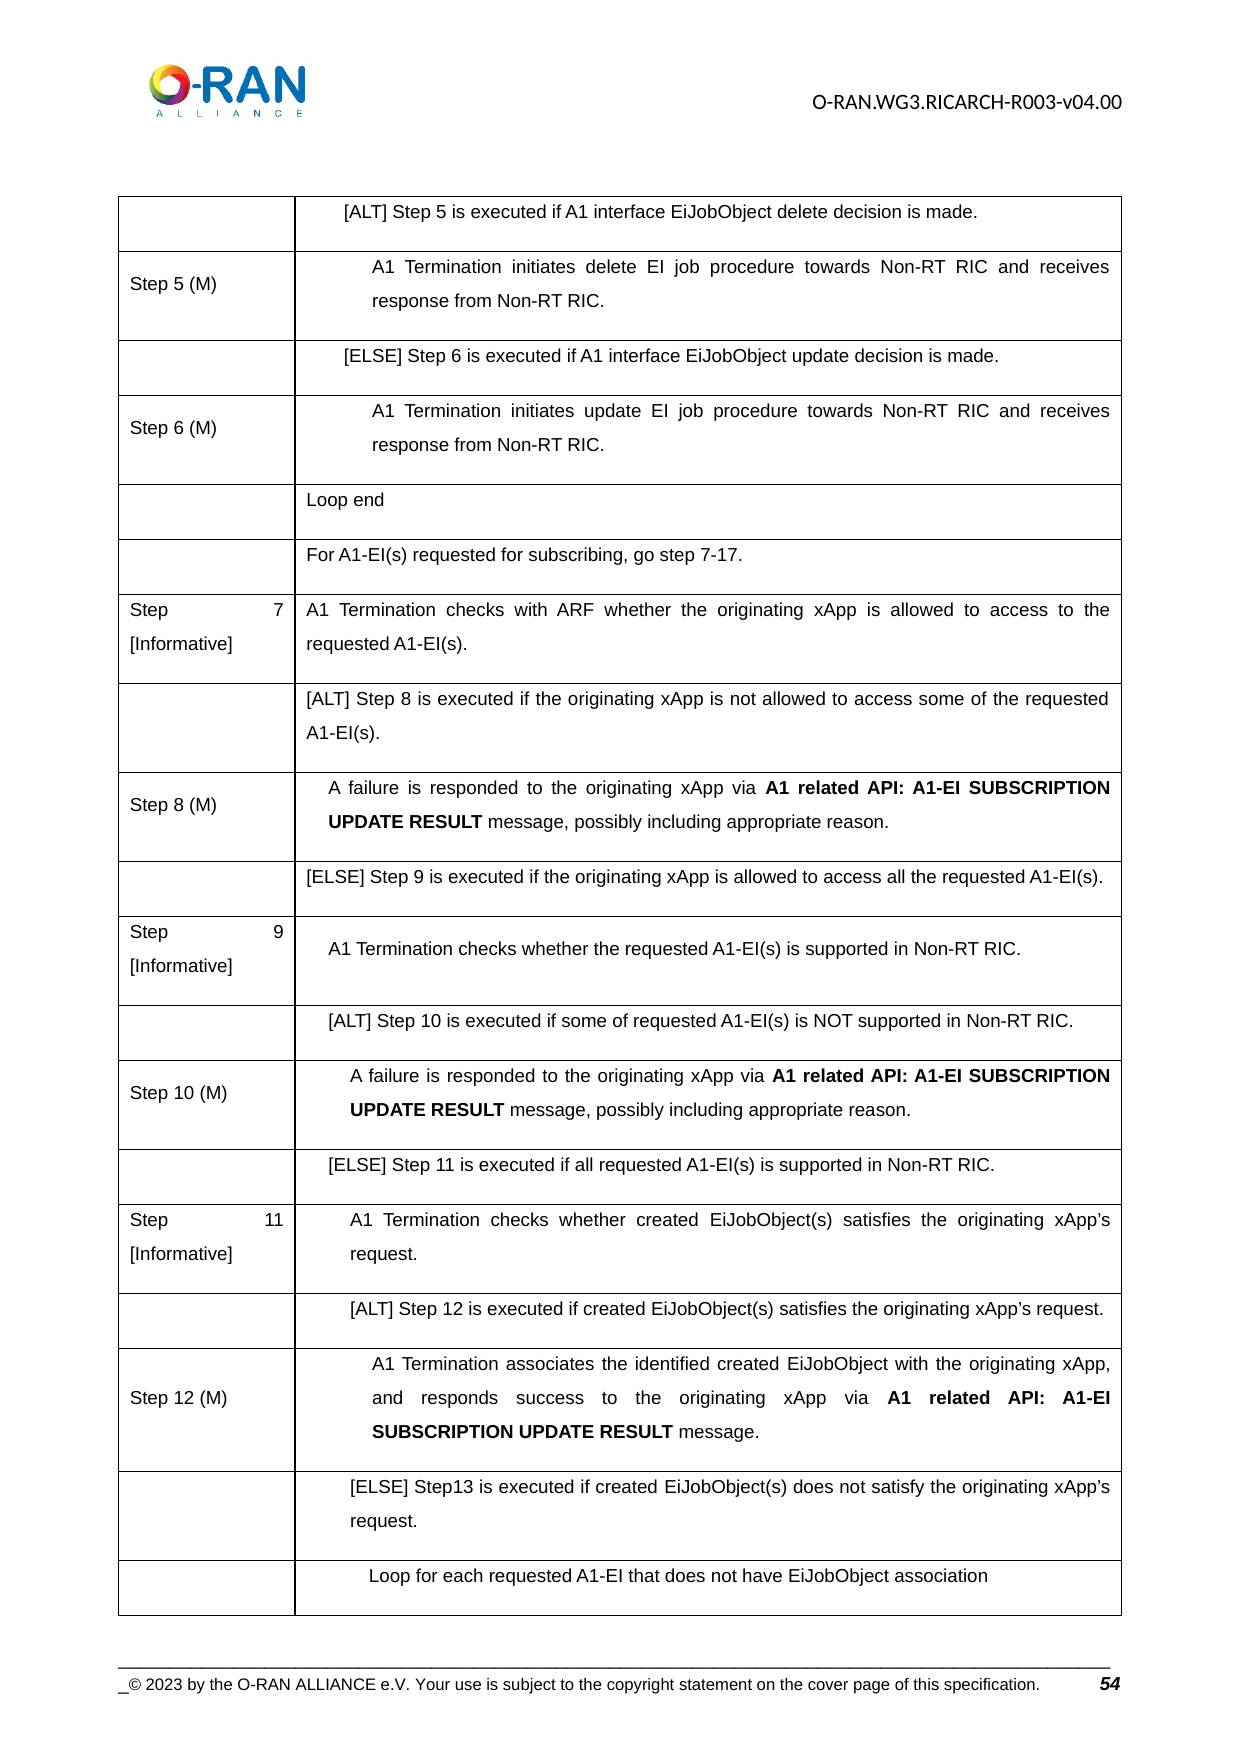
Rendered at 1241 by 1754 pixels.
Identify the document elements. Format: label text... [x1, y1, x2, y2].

table_cell Step 7 [Informative] [119, 595, 294, 682]
table_cell A1 Termination checks whether created EiJobObject(s) satisfies the originating xApp’s request. [296, 1205, 1121, 1292]
table_cell [ALT] Step 5 is executed if A1 interface EiJobObject delete decision is made. [296, 197, 1121, 251]
table_cell A1 Termination associates the identified created EiJobObject with the originating xApp, and responds success to the originating xApp via A1 related API: A1-EI SUBSCRIPTION UPDATE RESULT message. [296, 1349, 1121, 1471]
table_cell [119, 684, 294, 772]
table_cell [119, 485, 294, 538]
table_cell [ELSE] Step 6 is executed if A1 interface EiJobObject update decision is made. [296, 341, 1121, 394]
table_cell Step 10 (M) [119, 1061, 294, 1148]
table_cell Loop end [296, 485, 1121, 538]
table_cell A1 Termination checks with ARF whether the originating xApp is allowed to access to the requested A1-EI(s). [296, 595, 1121, 682]
picture [139, 51, 315, 123]
table_cell [ELSE] Step 11 is executed if all requested A1-EI(s) is supported in Non-RT RIC. [296, 1150, 1121, 1203]
table_cell [119, 540, 294, 593]
table_cell For A1-EI(s) requested for subscribing, go step 7-17. [296, 540, 1121, 593]
table_cell A failure is responded to the originating xApp via A1 related API: A1-EI SUBSCRIPTION UPDATE RESULT message, possibly including appropriate reason. [296, 1061, 1121, 1148]
table_cell Step 5 (M) [119, 252, 294, 340]
table_cell [119, 862, 294, 916]
table_cell [ALT] Step 10 is executed if some of requested A1-EI(s) is NOT supported in Non-RT RIC. [296, 1006, 1121, 1059]
table_cell Loop for each requested A1-EI that does not have EiJobObject association [296, 1561, 1121, 1614]
table_cell [ALT] Step 8 is executed if the originating xApp is not allowed to access some of the requested A1-EI(s). [296, 684, 1121, 772]
table_cell [119, 1006, 294, 1059]
table_cell Step 6 (M) [119, 396, 294, 484]
table_cell [119, 1150, 294, 1203]
table_cell Step 8 (M) [119, 773, 294, 861]
table_cell [ALT] Step 12 is executed if created EiJobObject(s) satisfies the originating xApp’s request. [296, 1294, 1121, 1347]
table_cell [ELSE] Step 9 is executed if the originating xApp is allowed to access all the requested A1-EI(s). [296, 862, 1121, 916]
table_cell [119, 1561, 294, 1614]
table_cell A1 Termination checks whether the requested A1-EI(s) is supported in Non-RT RIC. [296, 917, 1121, 1004]
table_cell [119, 1294, 294, 1347]
table_cell Step 9 [Informative] [119, 917, 294, 1004]
table_cell Step 12 (M) [119, 1349, 294, 1471]
table_cell [ELSE] Step13 is executed if created EiJobObject(s) does not satisfy the originating xApp’s request. [296, 1472, 1121, 1560]
table_cell A failure is responded to the originating xApp via A1 related API: A1-EI SUBSCRIPTION UPDATE RESULT message, possibly including appropriate reason. [296, 773, 1121, 861]
table_cell A1 Termination initiates update EI job procedure towards Non-RT RIC and receives response from Non-RT RIC. [296, 396, 1121, 484]
table_cell [119, 341, 294, 394]
table_cell Step 11 [Informative] [119, 1205, 294, 1292]
table_cell [119, 197, 294, 251]
table_cell [119, 1472, 294, 1560]
table_cell A1 Termination initiates delete EI job procedure towards Non-RT RIC and receives response from Non-RT RIC. [296, 252, 1121, 340]
